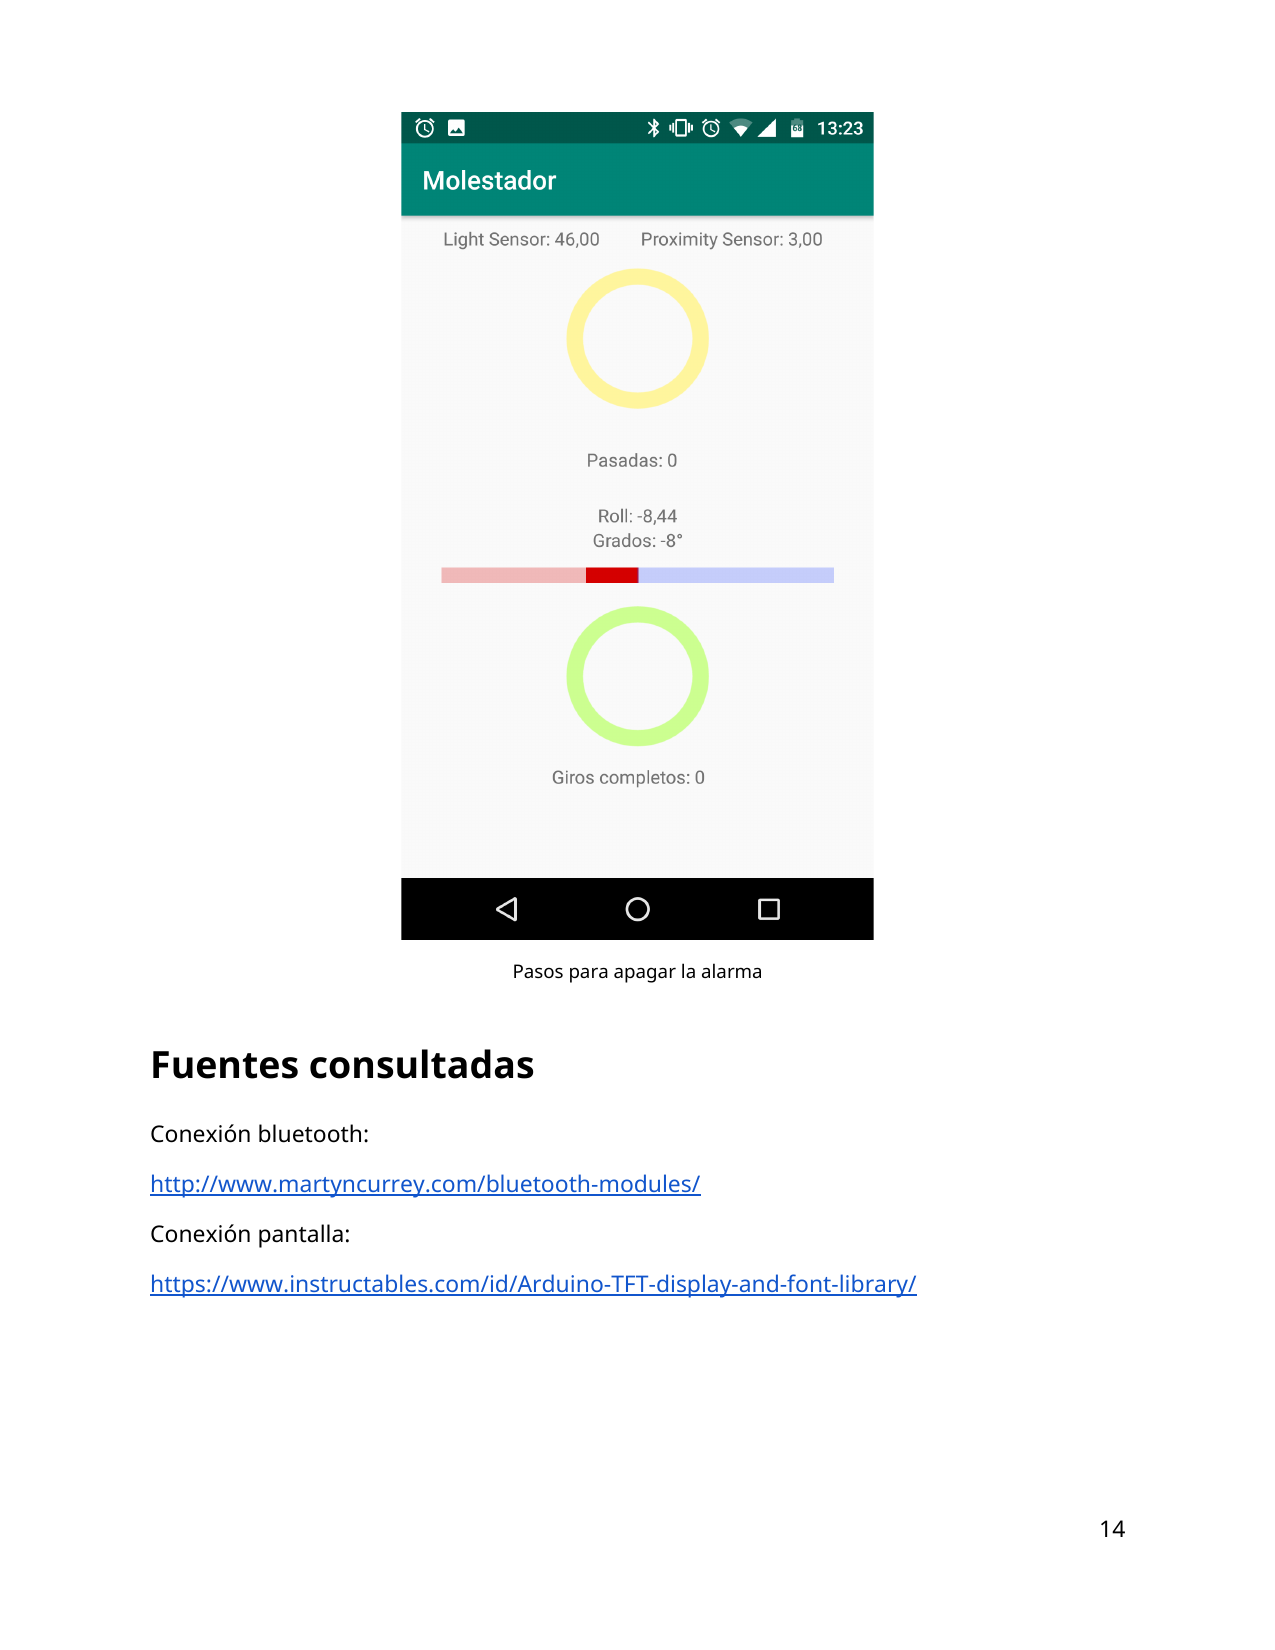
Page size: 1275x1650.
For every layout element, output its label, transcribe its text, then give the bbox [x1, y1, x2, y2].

picture [401, 112, 874, 940]
text http://www.martyncurrey.com/bluetooth-modules/ [150, 1167, 1125, 1199]
text Pasos para apagar la alarma [150, 958, 1125, 983]
text Conexión bluetooth: [150, 1117, 1125, 1149]
subtitle Fuentes consultadas [150, 1039, 1125, 1090]
text Conexión pantalla: [150, 1217, 1125, 1249]
text https://www.instructables.com/id/Arduino-TFT-display-and-font-library/ [150, 1267, 1125, 1299]
